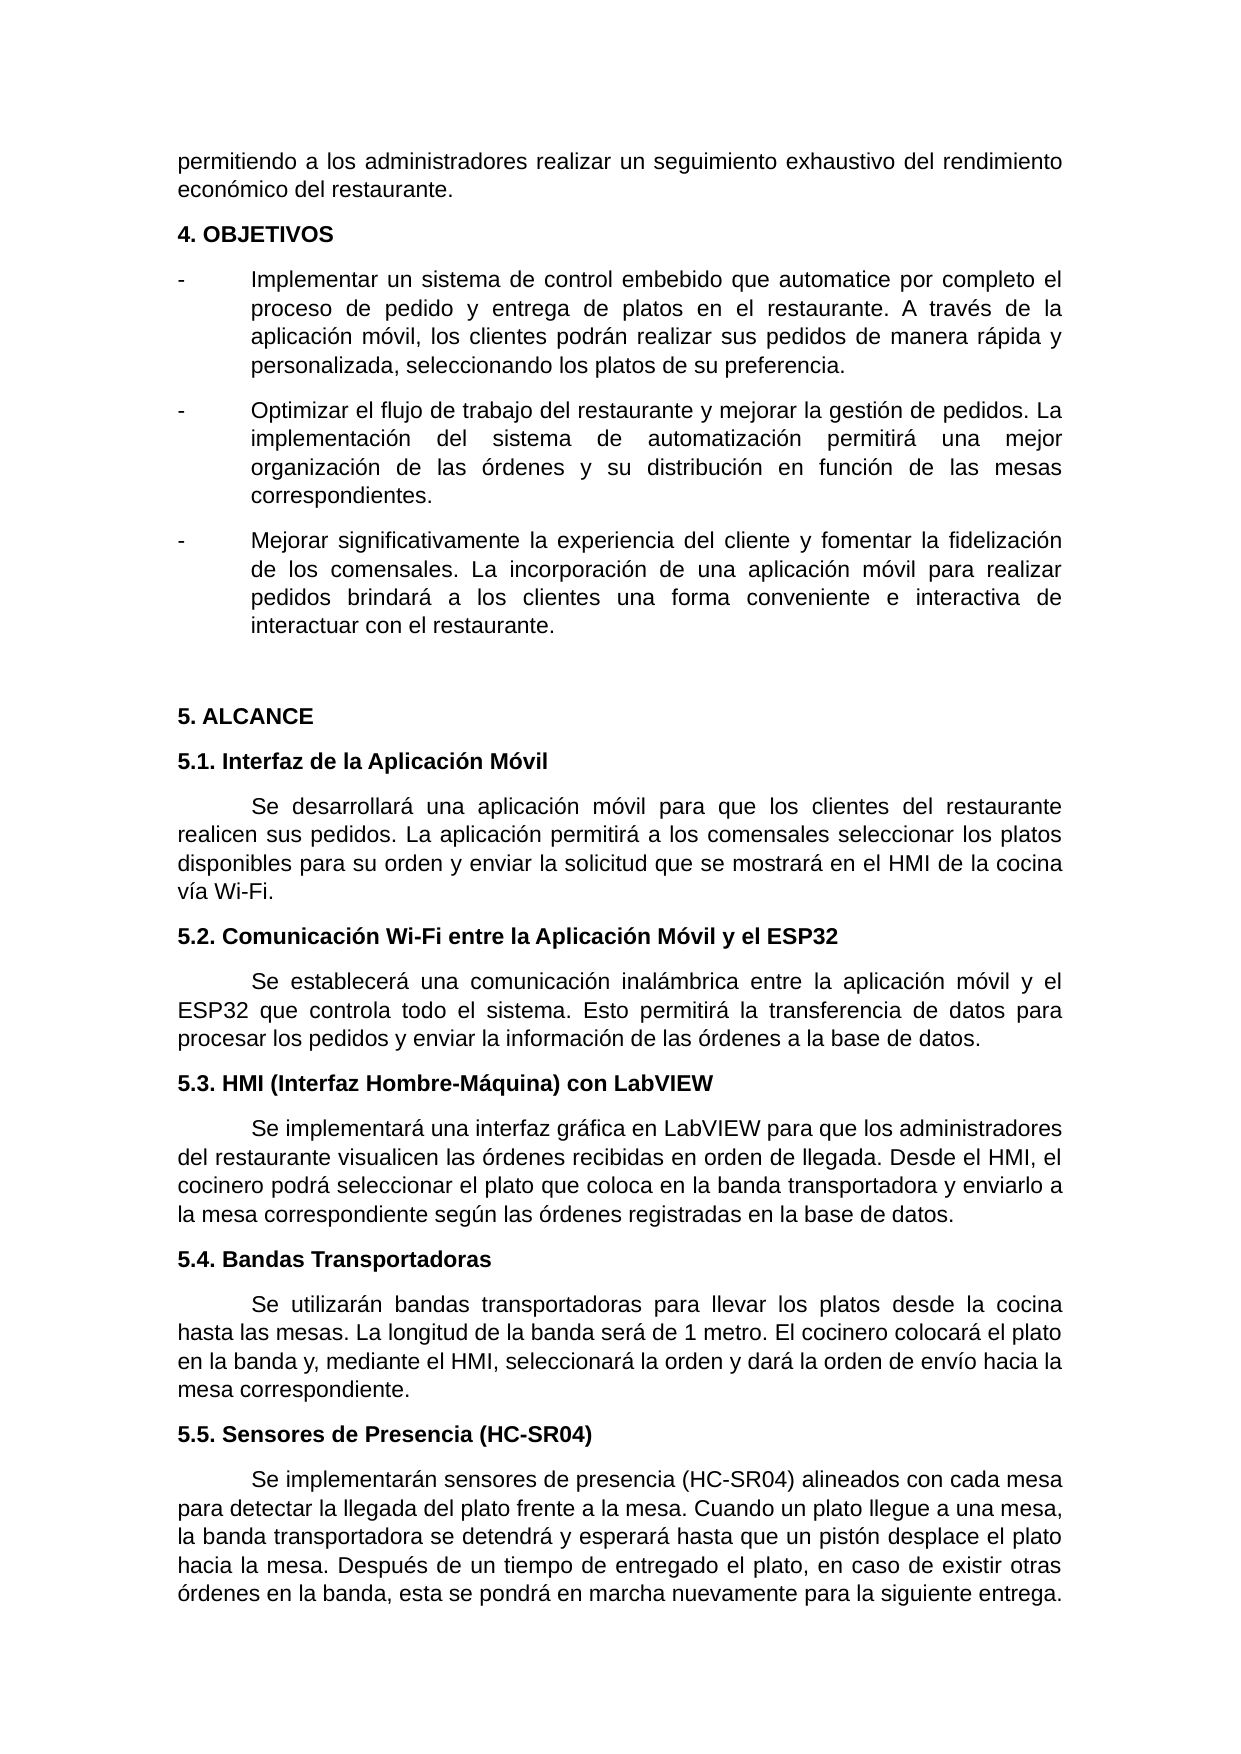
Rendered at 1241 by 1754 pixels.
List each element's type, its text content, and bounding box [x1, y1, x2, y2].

text 5. ALCANCE [177, 703, 1063, 729]
text Se implementará una interfaz gráfica en LabVIEW para que los administradores del restaurante visualicen las órdenes recibidas en orden de llegada. Desde el HMI, el cocinero podrá seleccionar el plato que coloca en la banda transportadora y enviarlo a la mesa correspondiente según las órdenes registradas en la base de datos. [177, 1115, 1063, 1227]
text Se utilizarán bandas transportadoras para llevar los platos desde la cocina hasta las mesas. La longitud de la banda será de 1 metro. El cocinero colocará el plato en la banda y, mediante el HMI, seleccionará la orden y dará la orden de envío hacia la mesa correspondiente. [177, 1291, 1063, 1403]
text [177, 148, 1063, 202]
text - Implementar un sistema de control embebido que automatice por completo el proceso de pedido y entrega de platos en el restaurante. A través de la aplicación móvil, los clientes podrán realizar sus pedidos de manera rápida y personalizada, seleccionando los platos de su preferencia. [177, 266, 1063, 378]
text Se desarrollará una aplicación móvil para que los clientes del restaurante realicen sus pedidos. La aplicación permitirá a los comensales seleccionar los platos disponibles para su orden y enviar la solicitud que se mostrará en el HMI de la cocina vía Wi-Fi. [177, 793, 1063, 904]
text Se implementarán sensores de presencia (HC-SR04) alineados con cada mesa para detectar la llegada del plato frente a la mesa. Cuando un plato llegue a una mesa, la banda transportadora se detendrá y esperará hasta que un pistón desplace el plato hacia la mesa. Después de un tiempo de entregado el plato, en caso de existir otras órdenes en la banda, esta se pondrá en marcha nuevamente para la siguiente entrega. [177, 1466, 1063, 1607]
text 5.2. Comunicación Wi-Fi entre la Aplicación Móvil y el ESP32 [177, 923, 1063, 949]
text 5.1. Interfaz de la Aplicación Móvil [177, 748, 1063, 774]
text 5.4. Bandas Transportadoras [177, 1246, 1063, 1272]
text 5.3. HMI (Interfaz Hombre-Máquina) con LabVIEW [177, 1070, 1063, 1097]
text 4. OBJETIVOS [177, 221, 1063, 247]
text - Mejorar significativamente la experiencia del cliente y fomentar la fidelización de los comensales. La incorporación de una aplicación móvil para realizar pedidos brindará a los clientes una forma conveniente e interactiva de interactuar con el restaurante. [177, 527, 1063, 639]
text - Optimizar el flujo de trabajo del restaurante y mejorar la gestión de pedidos. La implementación del sistema de automatización permitirá una mejor organización de las órdenes y su distribución en función de las mesas correspondientes. [177, 397, 1063, 508]
text Se establecerá una comunicación inalámbrica entre la aplicación móvil y el ESP32 que controla todo el sistema. Esto permitirá la transferencia de datos para procesar los pedidos y enviar la información de las órdenes a la base de datos. [177, 968, 1063, 1052]
text 5.5. Sensores de Presencia (HC-SR04) [177, 1421, 1063, 1448]
